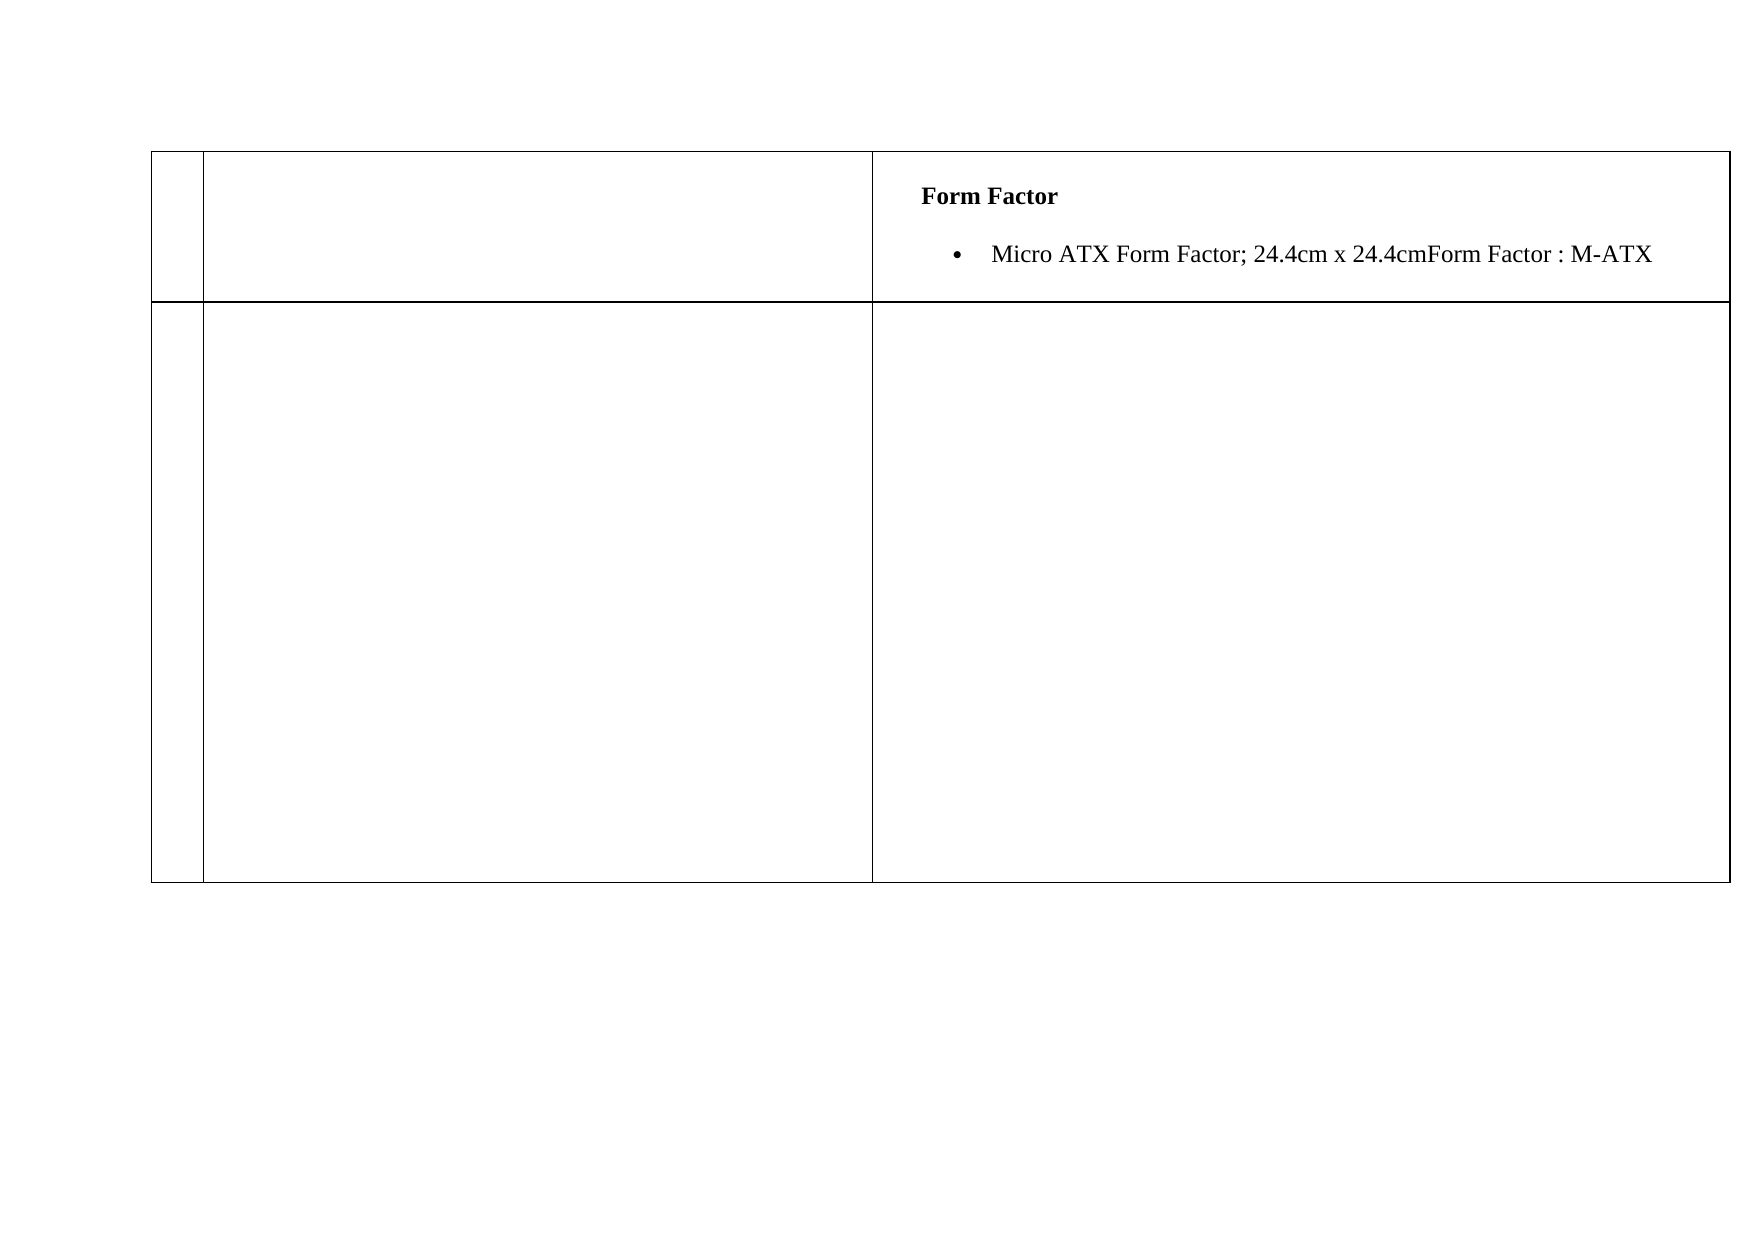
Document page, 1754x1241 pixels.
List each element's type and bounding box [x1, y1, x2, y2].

table_cell [152, 303, 203, 882]
table_cell [204, 152, 872, 301]
table_cell [873, 303, 1729, 882]
table_cell [873, 152, 1729, 301]
table_cell [204, 303, 872, 882]
